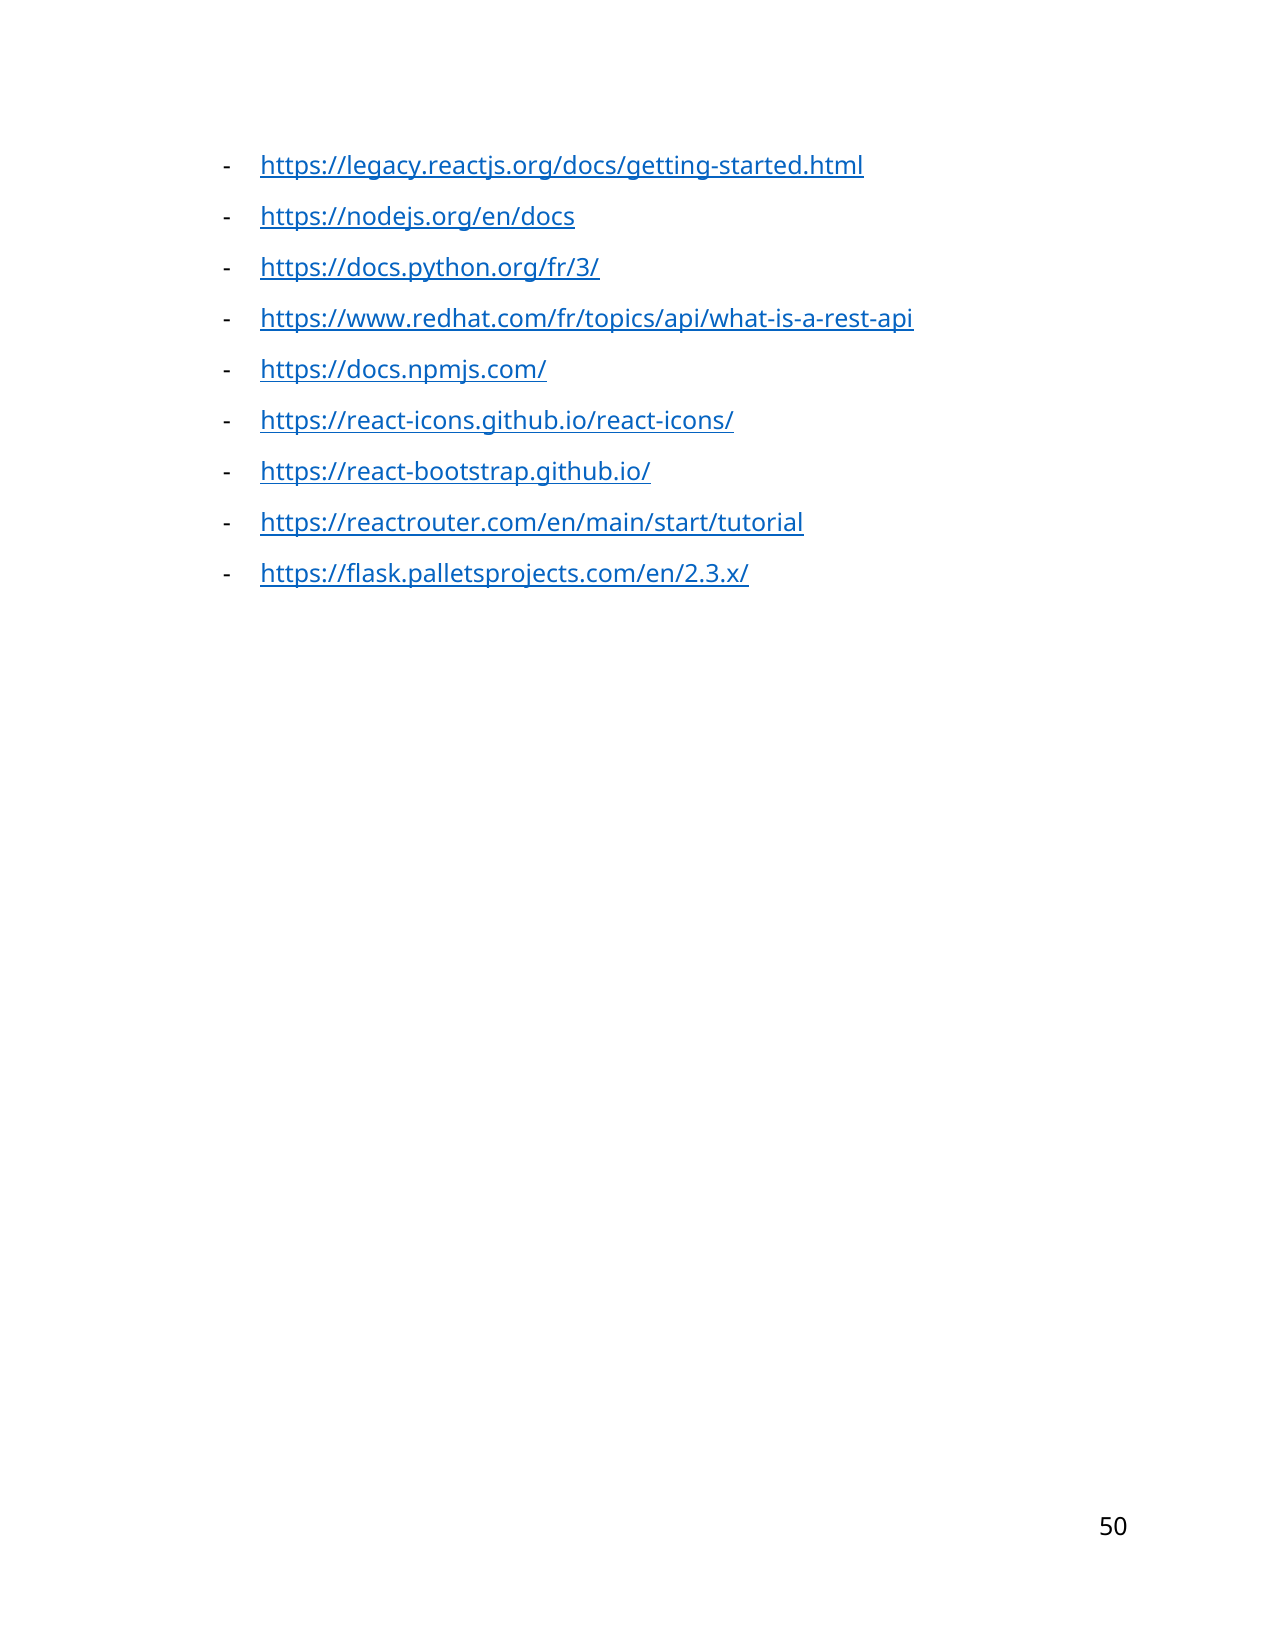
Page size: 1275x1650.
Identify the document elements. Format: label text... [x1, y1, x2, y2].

list https://reactrouter.com/en/main/start/tutorial [223, 505, 1127, 539]
list https://flask.palletsprojects.com/en/2.3.x/ [223, 556, 1127, 590]
list https://docs.python.org/fr/3/ [223, 250, 1127, 284]
list https://react-icons.github.io/react-icons/ [223, 403, 1127, 437]
list https://nodejs.org/en/docs [223, 199, 1127, 233]
list https://docs.npmjs.com/ [223, 352, 1127, 386]
list https://legacy.reactjs.org/docs/getting-started.html [223, 148, 1127, 182]
list https://react-bootstrap.github.io/ [223, 454, 1127, 488]
list https://www.redhat.com/fr/topics/api/what-is-a-rest-api [223, 301, 1127, 335]
